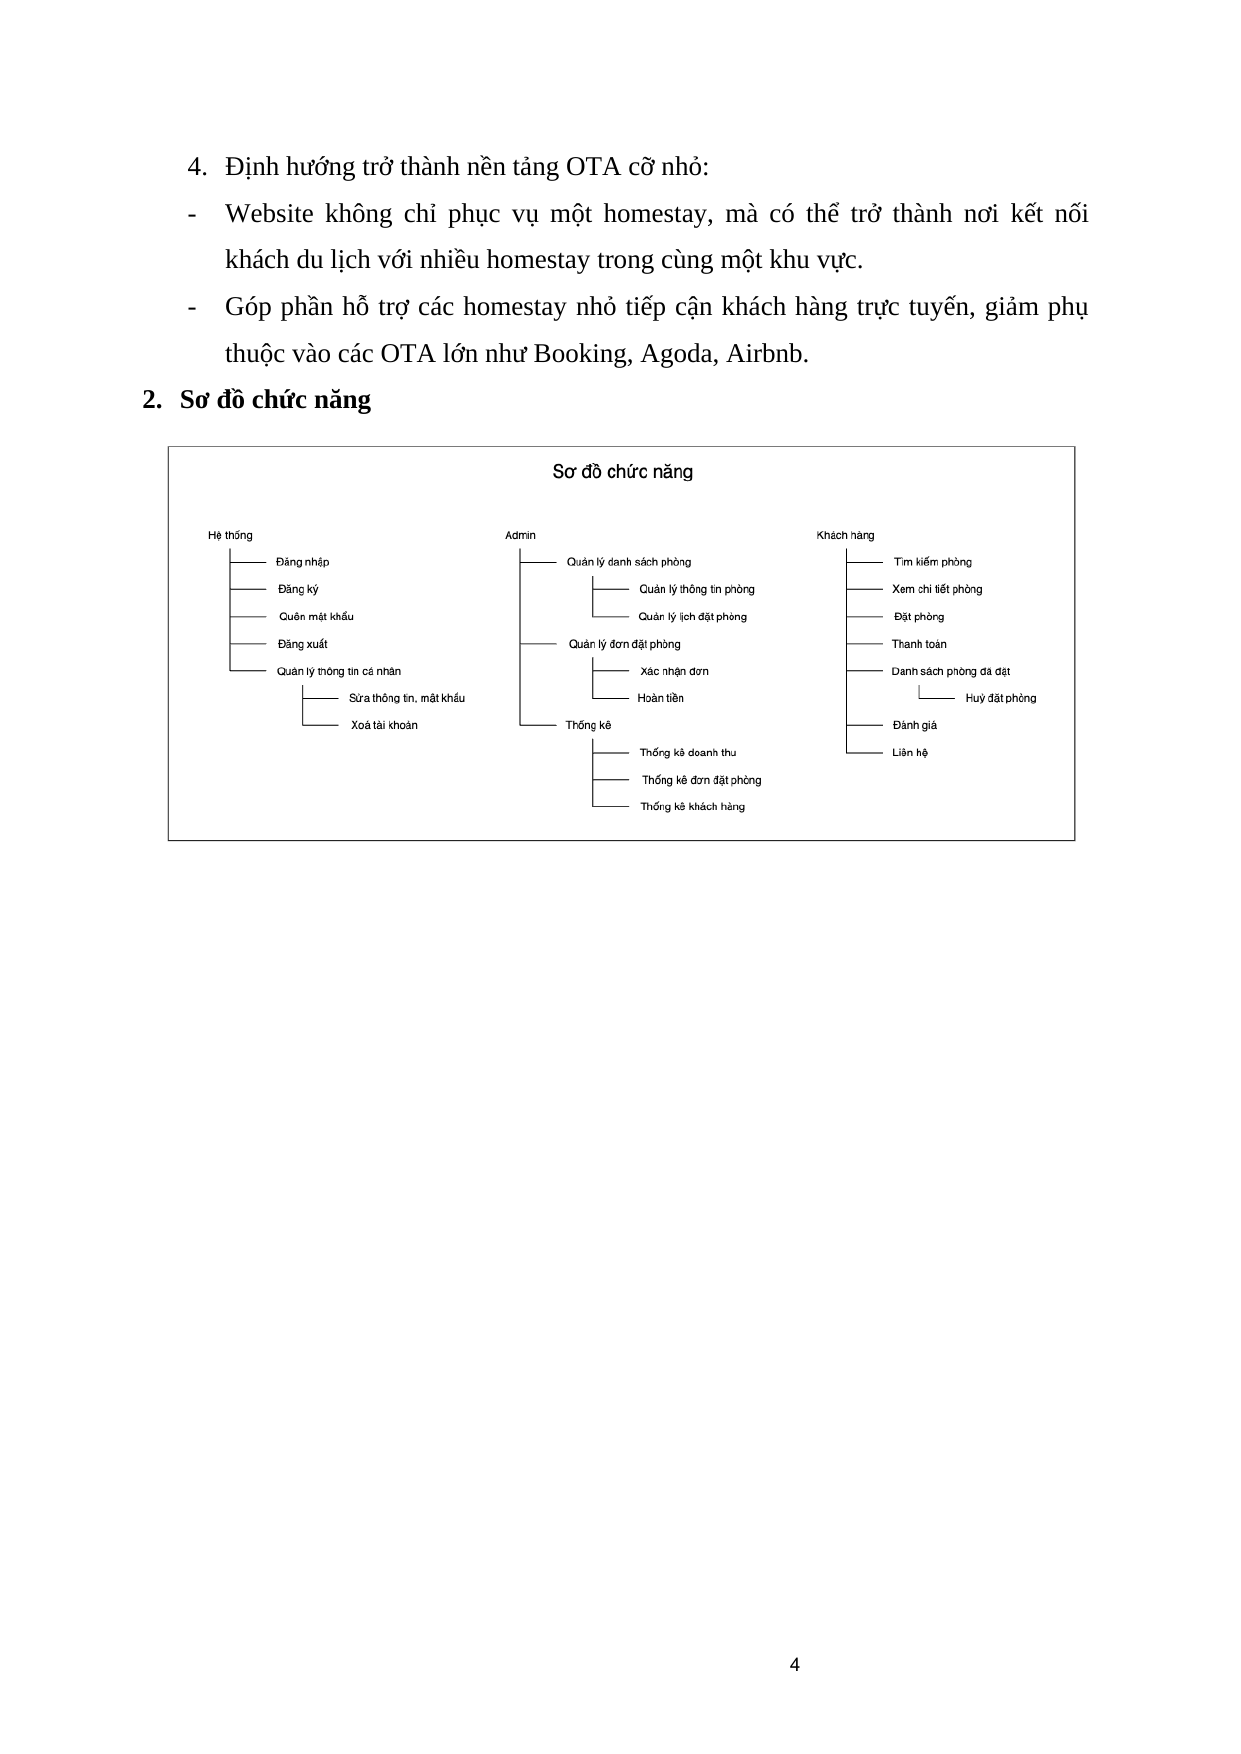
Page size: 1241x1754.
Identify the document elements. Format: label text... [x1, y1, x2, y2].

picture [150, 430, 1090, 857]
list Góp phần hỗ trợ các homestay nhỏ tiếp cận khách hàng trực tuyến, giảm phụ thuộc vào các OTA lớn như Booking, Agoda, Airbnb. [187, 290, 1090, 368]
list Định hướng trở thành nền tảng OTA cỡ nhỏ: [187, 150, 1090, 181]
subtitle Sơ đồ chức năng [142, 383, 1090, 414]
list Website không chỉ phục vụ một homestay, mà có thể trở thành nơi kết nối khách du lịch với nhiều homestay trong cùng một khu vực. [187, 197, 1090, 274]
